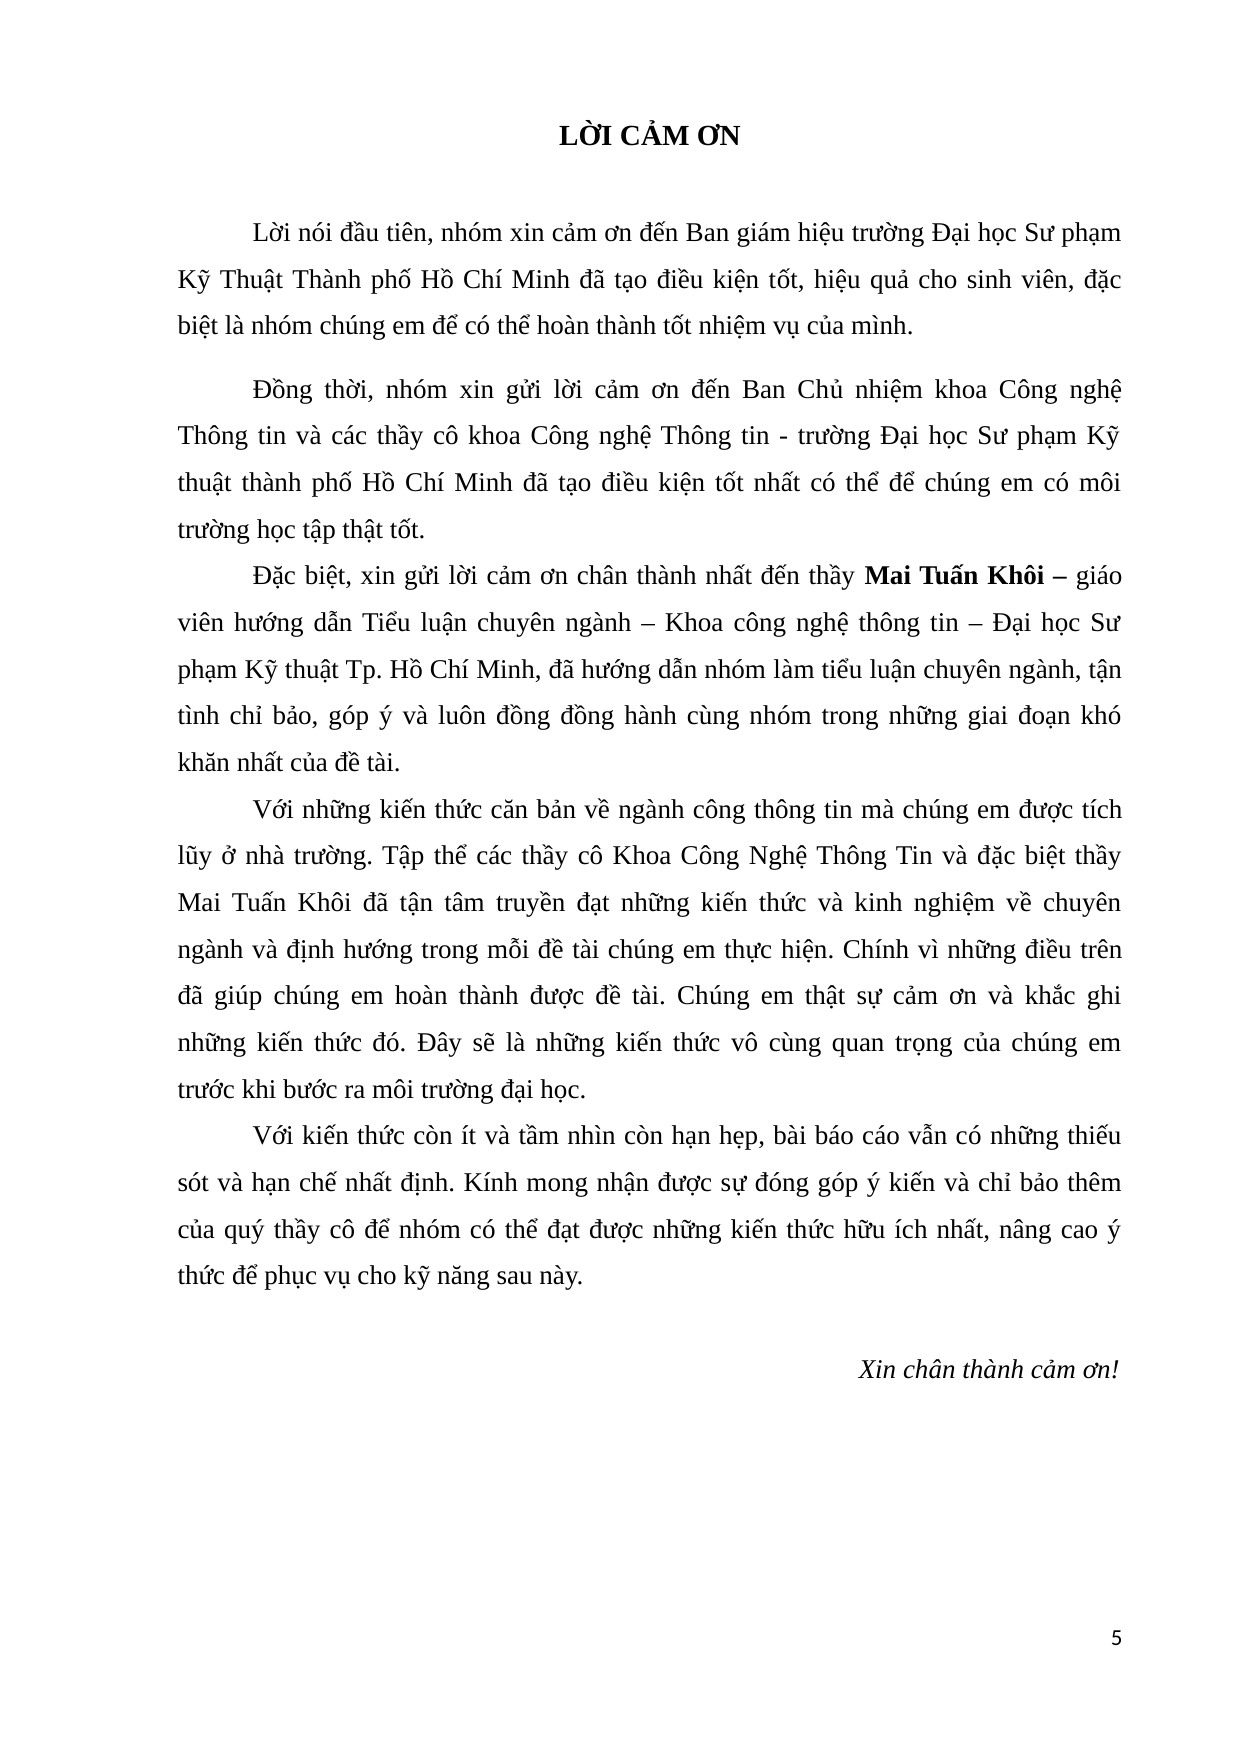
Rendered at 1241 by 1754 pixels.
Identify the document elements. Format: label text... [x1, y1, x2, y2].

text Xin chân thành cảm ơn! [177, 1353, 1122, 1384]
text Lời nói đầu tiên, nhóm xin cảm ơn đến Ban giám hiệu trường Đại học Sư phạm Kỹ Thuật Thành phố Hồ Chí Minh đã tạo điều kiện tốt, hiệu quả cho sinh viên, đặc biệt là nhóm chúng em để có thể hoàn thành tốt nhiệm vụ của mình. [177, 216, 1122, 341]
text Đồng thời, nhóm xin gửi lời cảm ơn đến Ban Chủ nhiệm khoa Công nghệ Thông tin và các thầy cô khoa Công nghệ Thông tin - trường Đại học Sư phạm Kỹ thuật thành phố Hồ Chí Minh đã tạo điều kiện tốt nhất có thể để chúng em có môi trường học tập thật tốt. [177, 373, 1122, 544]
text Đặc biệt, xin gửi lời cảm ơn chân thành nhất đến thầy Mai Tuấn Khôi – giáo viên hướng dẫn Tiểu luận chuyên ngành – Khoa công nghệ thông tin – Đại học Sư phạm Kỹ thuật Tp. Hồ Chí Minh, đã hướng dẫn nhóm làm tiểu luận chuyên ngành, tận tình chỉ bảo, góp ý và luôn đồng đồng hành cùng nhóm trong những giai đoạn khó khăn nhất của đề tài. [177, 559, 1122, 777]
text LỜI CẢM ƠN [177, 118, 1122, 152]
text Với những kiến thức căn bản về ngành công thông tin mà chúng em được tích lũy ở nhà trường. Tập thể các thầy cô Khoa Công Nghệ Thông Tin và đặc biệt thầy Mai Tuấn Khôi đã tận tâm truyền đạt những kiến thức và kinh nghiệm về chuyên ngành và định hướng trong mỗi đề tài chúng em thực hiện. Chính vì những điều trên đã giúp chúng em hoàn thành được đề tài. Chúng em thật sự cảm ơn và khắc ghi những kiến thức đó. Đây sẽ là những kiến thức vô cùng quan trọng của chúng em trước khi bước ra môi trường đại học. [177, 793, 1122, 1104]
text Với kiến thức còn ít và tầm nhìn còn hạn hẹp, bài báo cáo vẫn có những thiếu sót và hạn chế nhất định. Kính mong nhận được sự đóng góp ý kiến và chỉ bảo thêm của quý thầy cô để nhóm có thể đạt được những kiến thức hữu ích nhất, nâng cao ý thức để phục vụ cho kỹ năng sau này. [177, 1119, 1122, 1291]
